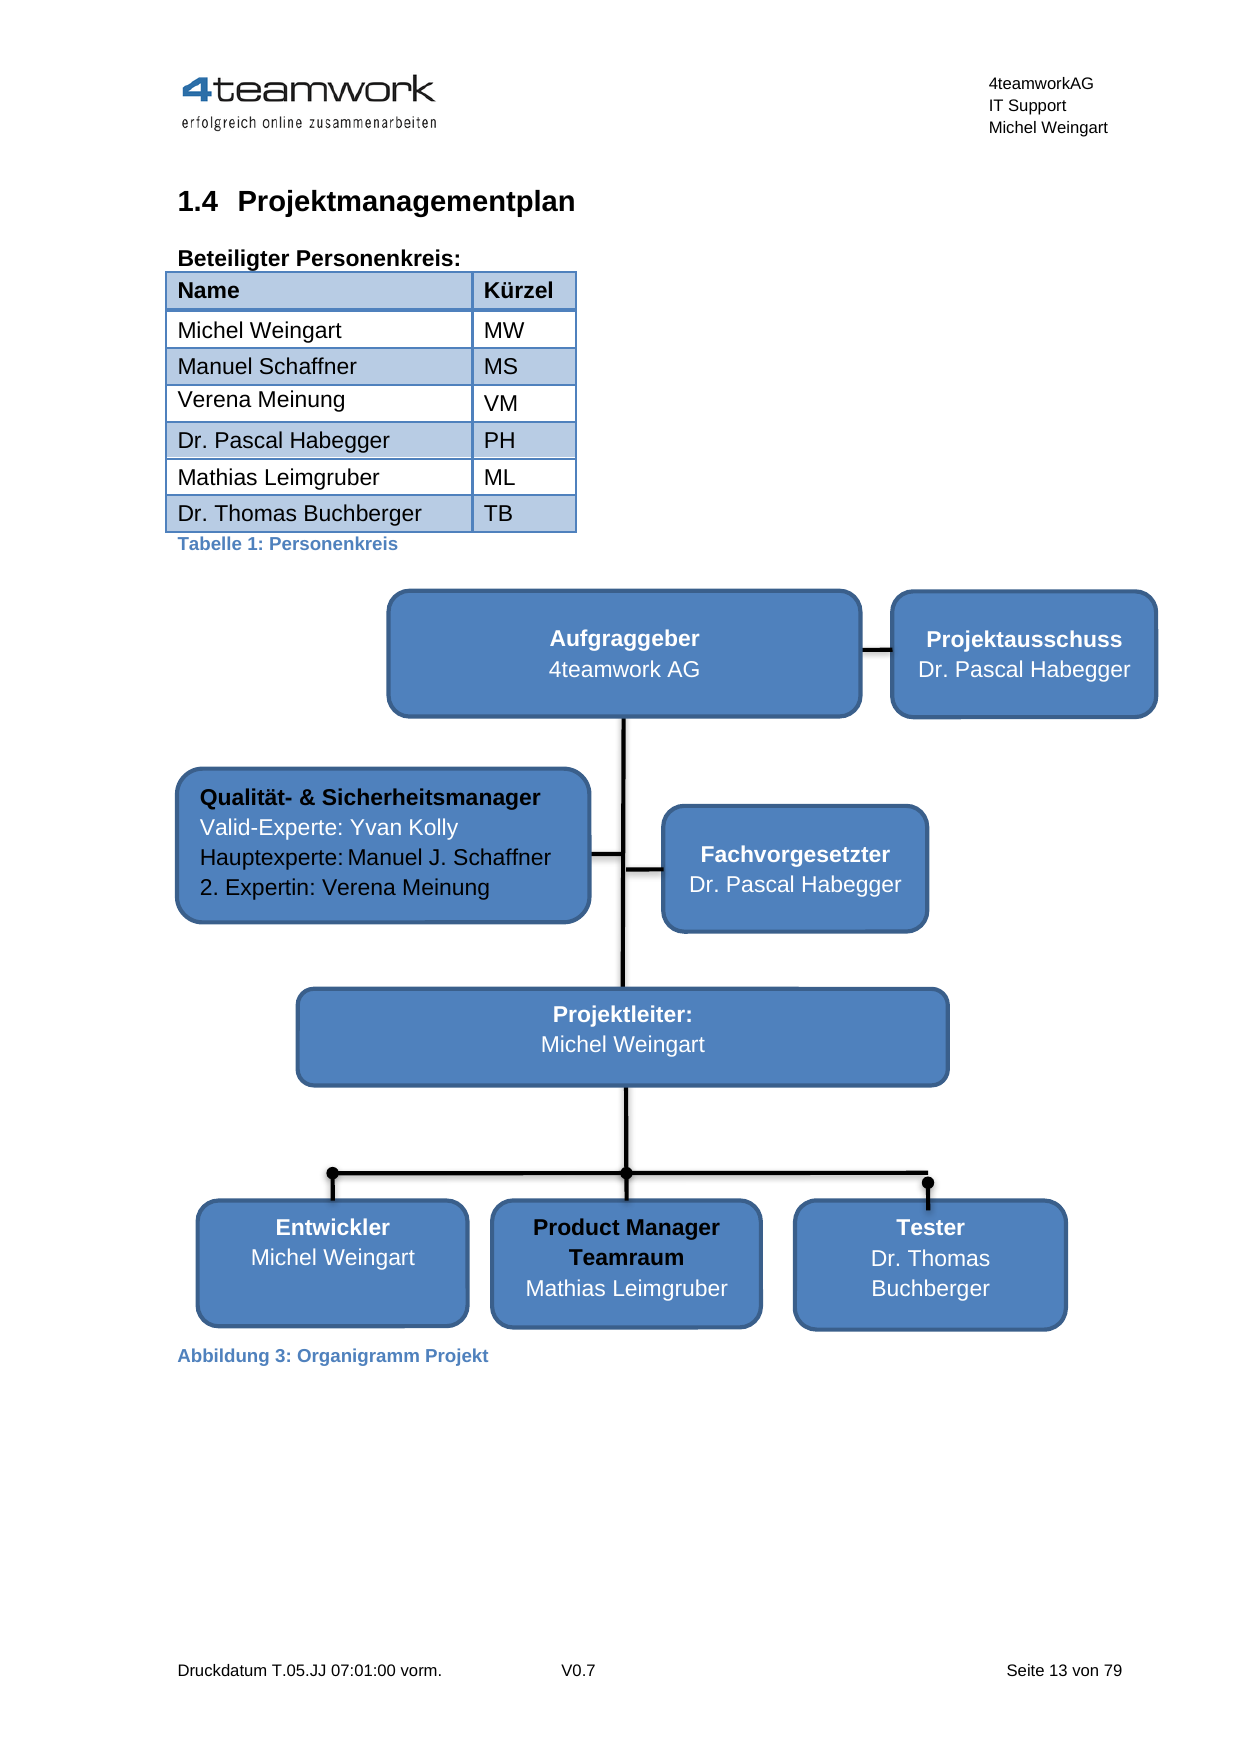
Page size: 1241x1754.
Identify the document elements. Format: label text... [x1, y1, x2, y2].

table_cell Dr. Pascal Habegger [167, 423, 471, 457]
table_cell MW [474, 312, 575, 347]
table_cell PH [474, 423, 575, 457]
table_cell VM [474, 386, 575, 421]
table_cell Verena Meinung [167, 386, 471, 421]
table_cell Manuel Schaffner [167, 349, 471, 384]
table_cell MS [474, 349, 575, 384]
table_header Name [167, 273, 471, 308]
table_cell ML [474, 460, 575, 494]
table_cell TB [474, 496, 575, 531]
text Tabelle 1: Personenkreis [177, 533, 1122, 554]
text Beteiligter Personenkreis: [177, 244, 1122, 271]
subtitle Projektmanagementplan [177, 184, 1122, 217]
table_cell Michel Weingart [167, 312, 471, 347]
table_cell Mathias Leimgruber [167, 460, 471, 494]
table_cell Dr. Thomas Buchberger [167, 496, 471, 531]
picture [177, 69, 440, 134]
table_header Kürzel [474, 273, 575, 308]
